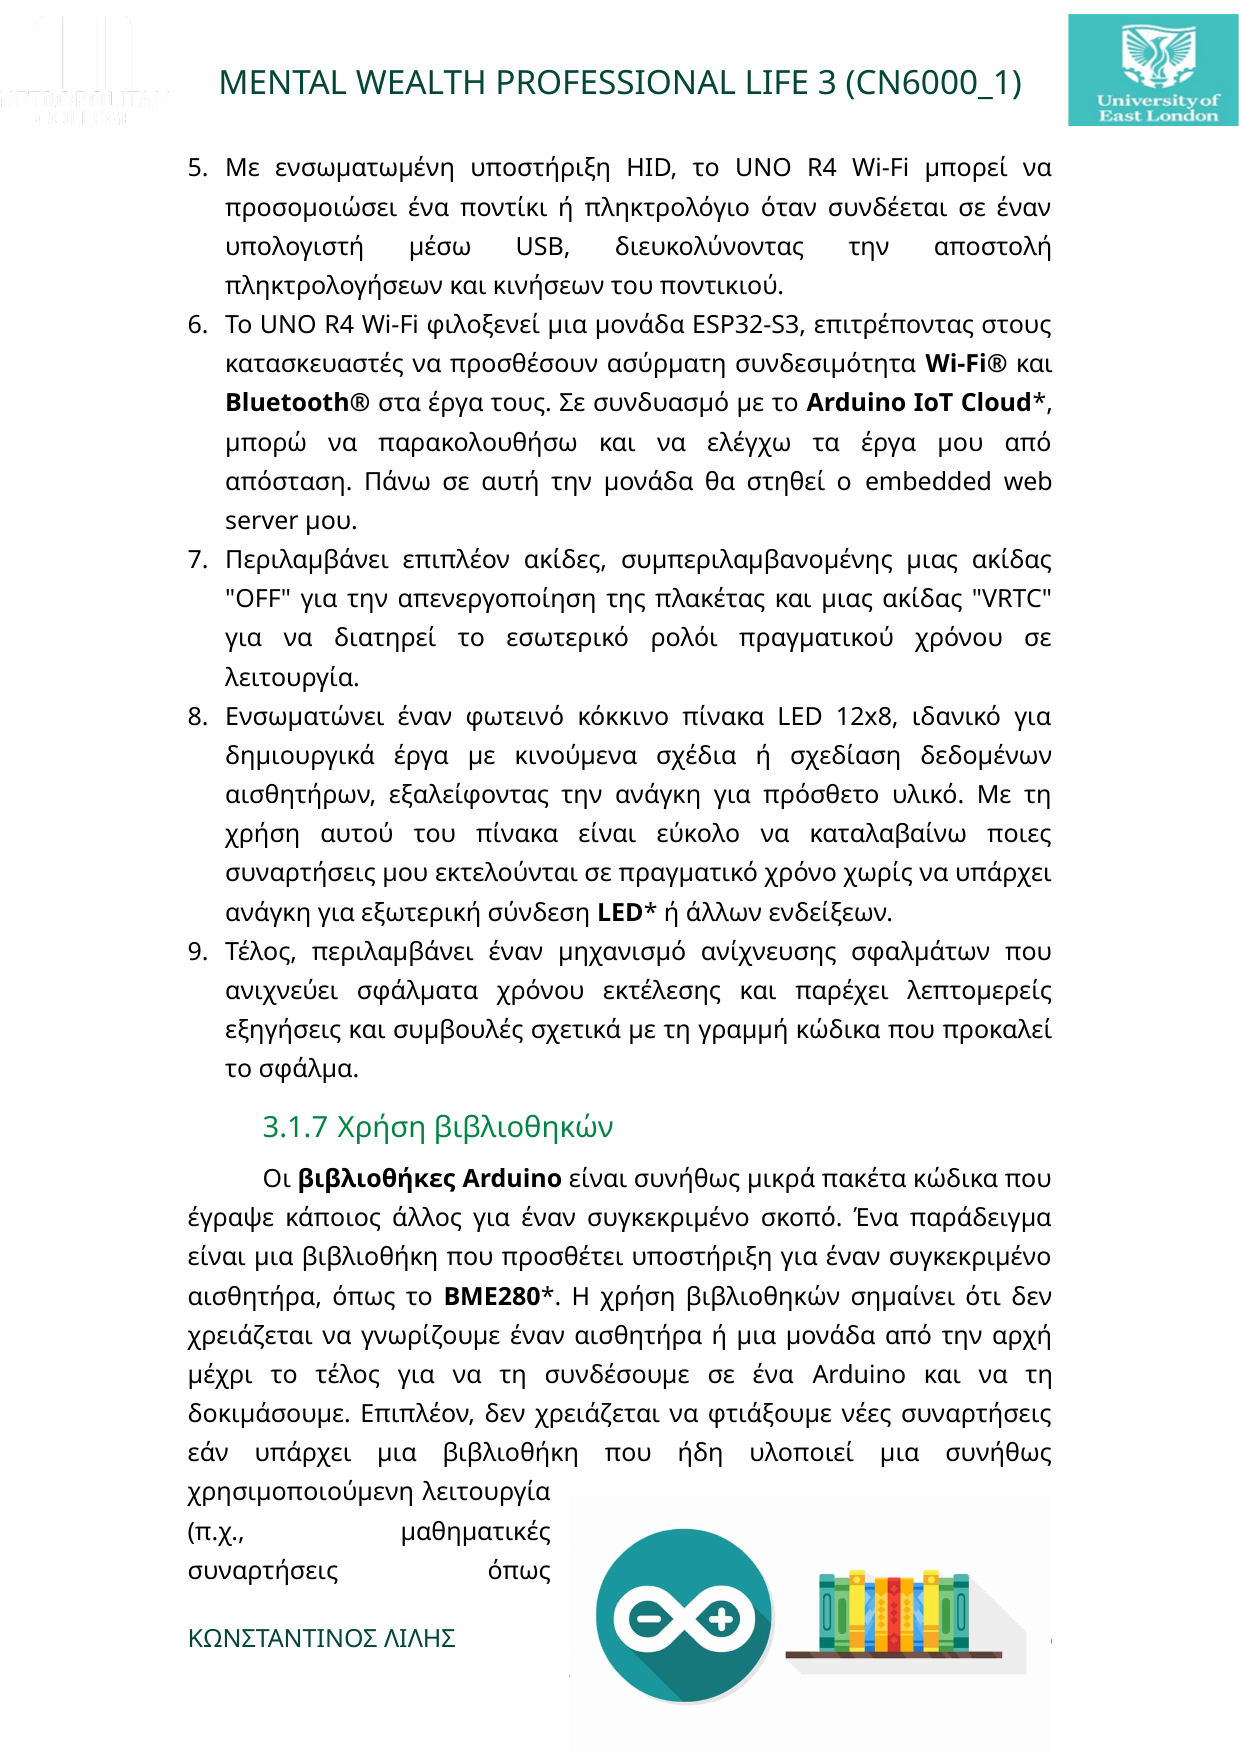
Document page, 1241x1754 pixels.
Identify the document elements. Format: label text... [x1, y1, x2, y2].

list Τέλος, περιλαμβάνει έναν μηχανισμό ανίχνευσης σφαλμάτων που ανιχνεύει σφάλματα χρόνου εκτέλεσης και παρέχει λεπτομερείς εξηγήσεις και συμβουλές σχετικά με τη γραμμή κώδικα που προκαλεί το σφάλμα. [187, 933, 1053, 1085]
picture [569, 1495, 1050, 1752]
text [187, 1161, 1053, 1586]
picture [1066, 14, 1238, 124]
list Περιλαμβάνει επιπλέον ακίδες, συμπεριλαμβανομένης μιας ακίδας "OFF" για την απενεργοποίηση της πλακέτας και μιας ακίδας "VRTC" για να διατηρεί το εσωτερικό ρολόι πραγματικού χρόνου σε λειτουργία. [187, 542, 1053, 693]
list Ενσωματώνει έναν φωτεινό κόκκινο πίνακα LED 12x8, ιδανικό για δημιουργικά έργα με κινούμενα σχέδια ή σχεδίαση δεδομένων αισθητήρων, εξαλείφοντας την ανάγκη για πρόσθετο υλικό. Με τη χρήση αυτού του πίνακα είναι εύκολο να καταλαβαίνω ποιες συναρτήσεις μου εκτελούνται σε πραγματικό χρόνο χωρίς να υπάρχει ανάγκη για εξωτερική σύνδεση LED* ή άλλων ενδείξεων. [187, 698, 1053, 928]
list Με ενσωματωμένη υποστήριξη HID, το UNO R4 Wi-Fi μπορεί να προσομοιώσει ένα ποντίκι ή πληκτρολόγιο όταν συνδέεται σε έναν υπολογιστή μέσω USB, διευκολύνοντας την αποστολή πληκτρολογήσεων και κινήσεων του ποντικιού. [187, 150, 1053, 302]
list Το UNO R4 Wi-Fi φιλοξενεί μια μονάδα ESP32-S3, επιτρέποντας στους κατασκευαστές να προσθέσουν ασύρματη συνδεσιμότητα Wi-Fi® και Bluetooth® στα έργα τους. Σε συνδυασμό με το Arduino IoT Cloud*, μπορώ να παρακολουθήσω και να ελέγχω τα έργα μου από απόσταση. Πάνω σε αυτή την μονάδα θα στηθεί ο embedded web server μου. [187, 307, 1053, 537]
subtitle Χρήση βιβλιοθηκών [262, 1107, 1053, 1146]
picture [0, 13, 171, 126]
